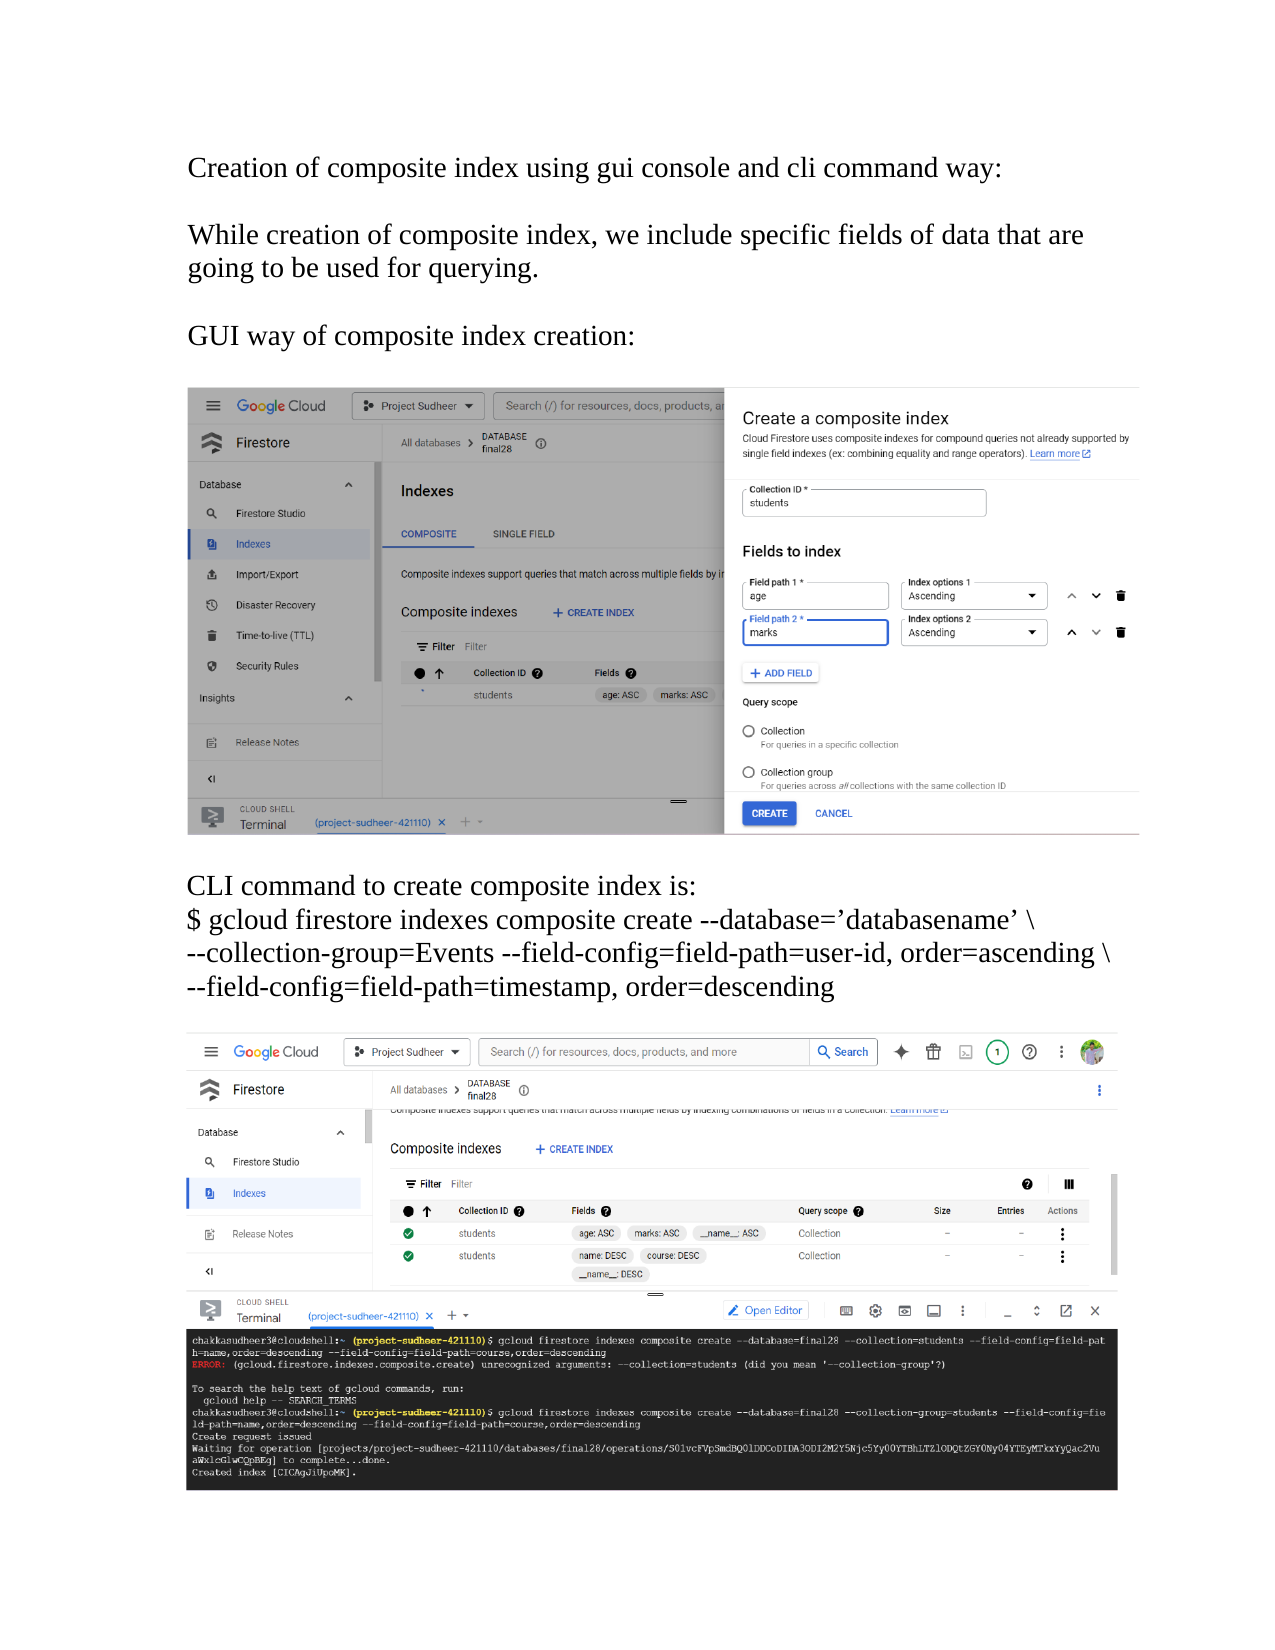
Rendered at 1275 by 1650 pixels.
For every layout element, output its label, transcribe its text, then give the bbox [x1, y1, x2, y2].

picture [186, 1031, 1118, 1491]
text Creation of composite index using gui console and cli command way: [187, 150, 1125, 183]
text GUI way of composite index creation: [187, 318, 1125, 351]
picture [187, 384, 1140, 835]
text CLI command to create composite index is: [150, 868, 1125, 902]
text While creation of composite index, we include specific fields of data that are going to be used for querying. [187, 217, 1125, 284]
text $ gcloud firestore indexes composite create --database=’databasename’ \ --collection-group=Events --field-config=field-path=user-id, order=ascending \ --field-config=field-path=timestamp, order=descending [150, 902, 1125, 1002]
